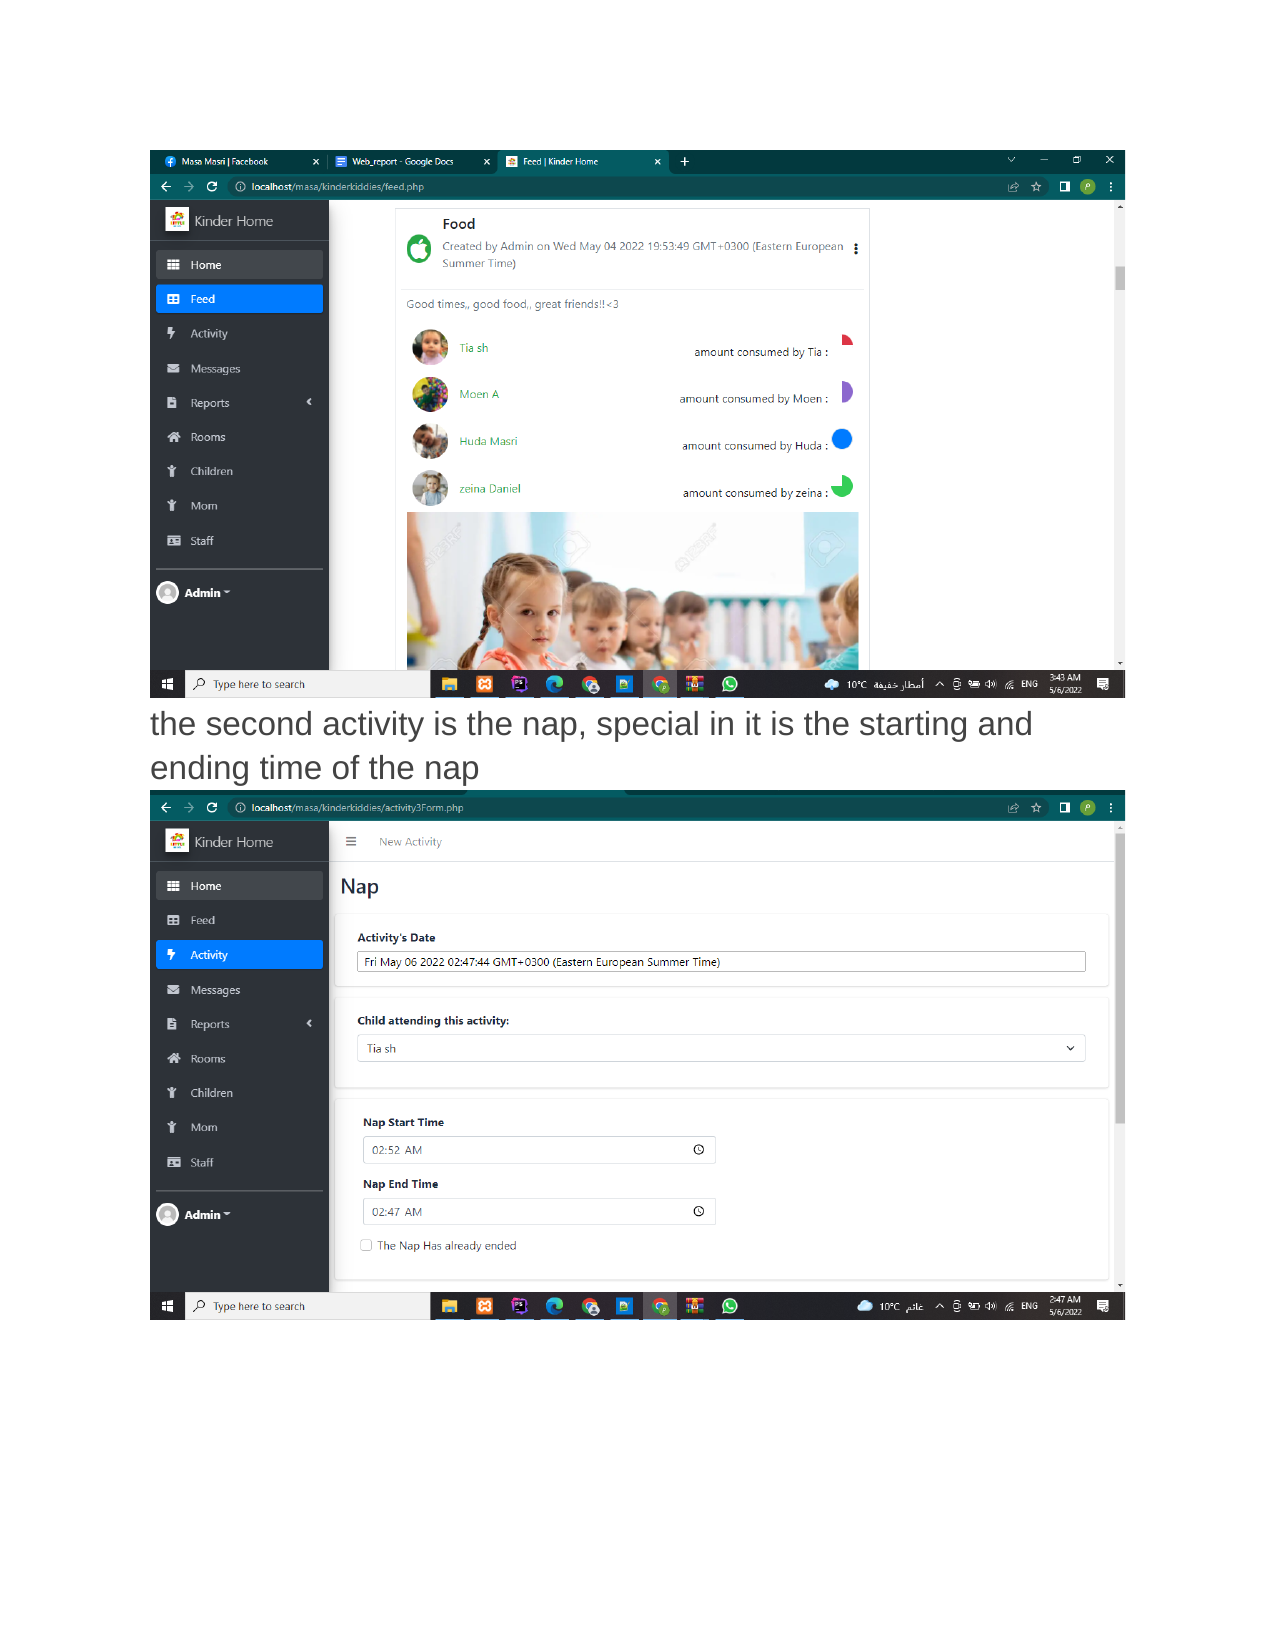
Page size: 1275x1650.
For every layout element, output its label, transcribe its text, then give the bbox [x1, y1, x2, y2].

picture [150, 790, 1125, 1320]
picture [150, 150, 1125, 698]
text then it will be added by default to the feed with this template following, moms can see it. the second activity is the nap, special in it is the starting and ending time of the nap then it heads you to the feed within this tempplatethird activity is accidentThe third is general for any learning or development activity chosen by the creator and as food it could contain multiple children.rooms section: [150, 698, 1125, 790]
